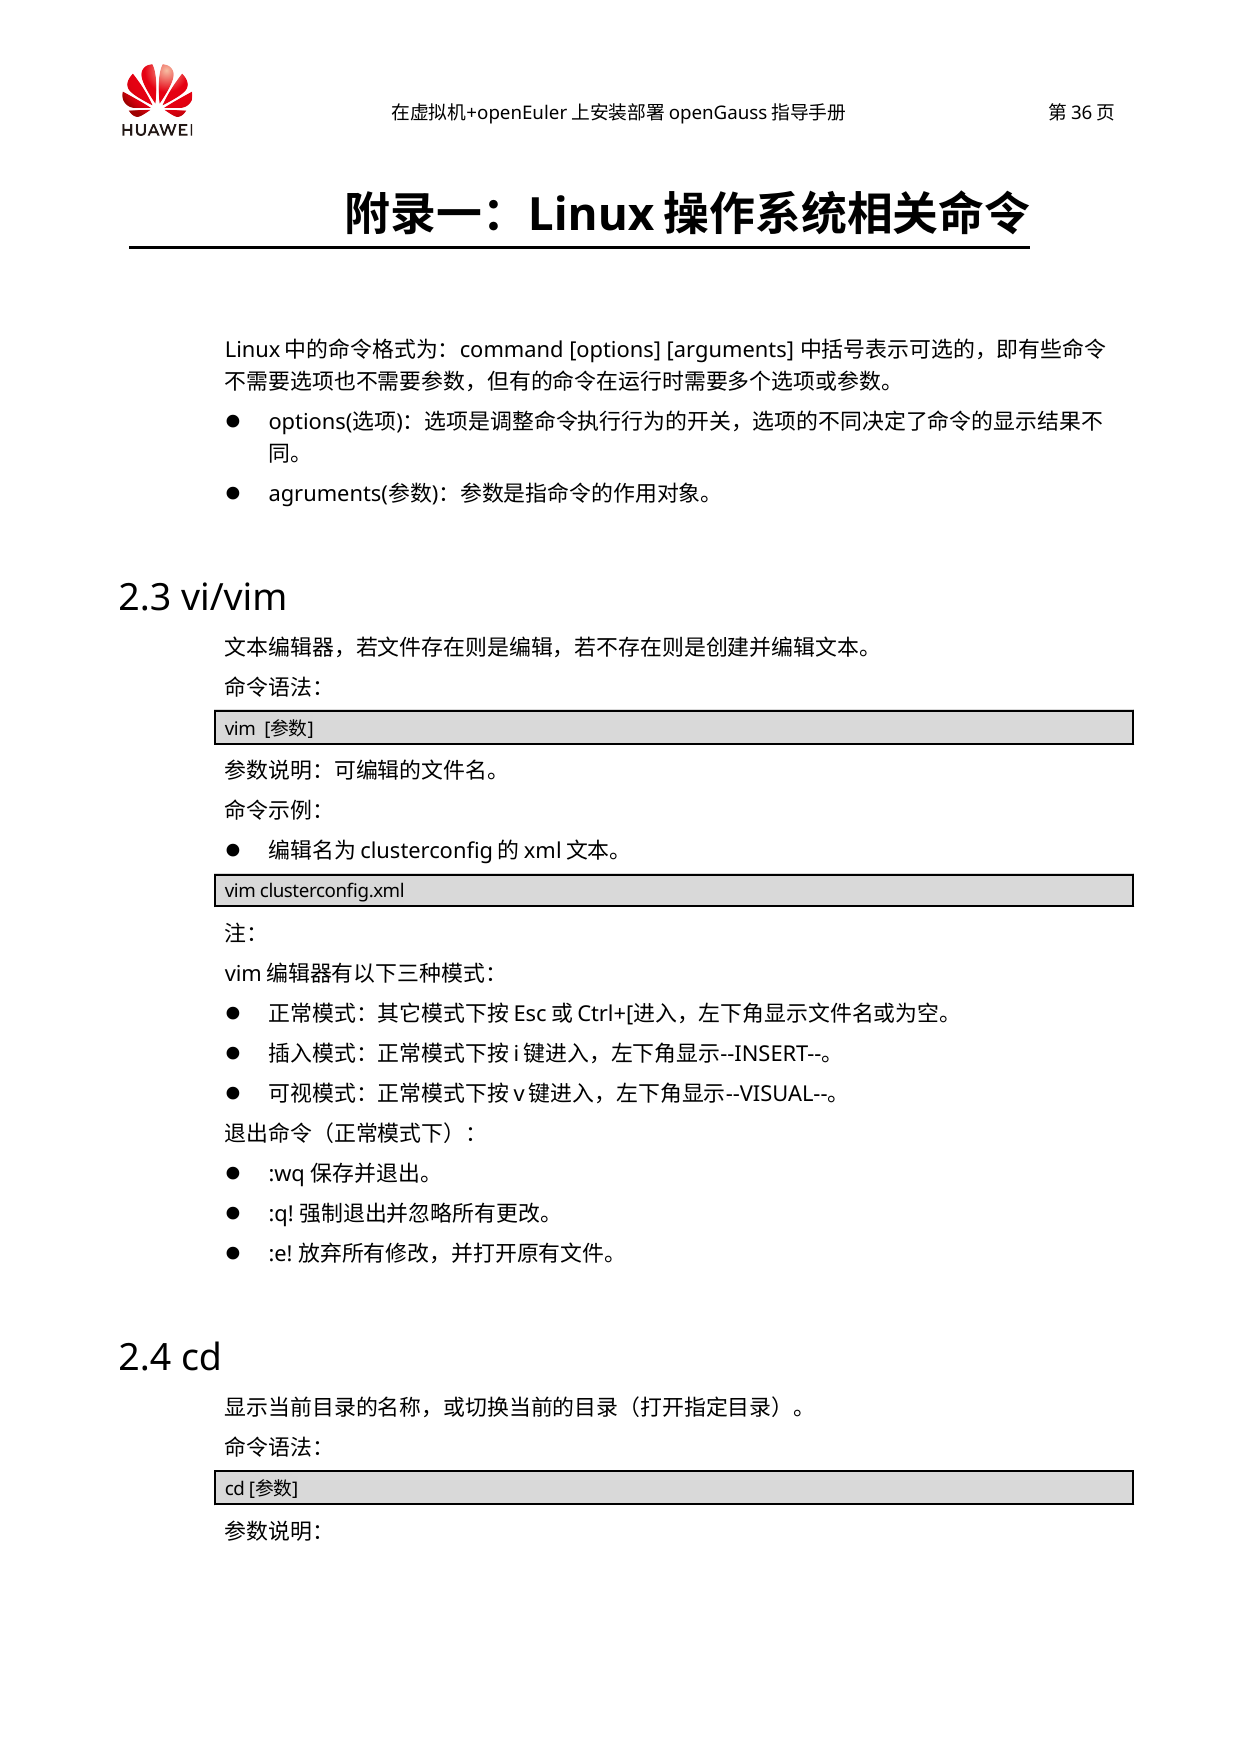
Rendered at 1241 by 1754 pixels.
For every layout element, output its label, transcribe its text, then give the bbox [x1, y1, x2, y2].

text 命令示例： [224, 793, 1122, 825]
text vim编辑器有以下三种模式： [224, 956, 1122, 987]
subtitle cd [118, 1331, 1122, 1382]
text vim clusterconfig.xml [216, 876, 1132, 905]
text 命令语法： [224, 669, 1122, 701]
text 编辑名为clusterconfig的xml文本。 [224, 833, 1122, 865]
text vim [参数] [216, 712, 1132, 743]
subtitle vi/vim [118, 570, 1122, 621]
text 退出命令（正常模式下）： [224, 1116, 1122, 1148]
text cd [参数] [216, 1472, 1132, 1503]
picture [122, 64, 193, 136]
text :wq 保存并退出。 [224, 1156, 1122, 1188]
text 显示当前目录的名称，或切换当前的目录（打开指定目录）。 [224, 1390, 1122, 1422]
text 参数说明：可编辑的文件名。 [224, 753, 1122, 785]
text 正常模式：其它模式下按Esc或Ctrl+[进入，左下角显示文件名或为空。 [224, 996, 1122, 1027]
text 可视模式：正常模式下按v键进入，左下角显示--VISUAL--。 [224, 1076, 1122, 1108]
text agruments(参数)：参数是指命令的作用对象。 [224, 476, 1122, 508]
subtitle 附录一：Linux操作系统相关命令 [129, 177, 1030, 246]
text 插入模式：正常模式下按i键进入，左下角显示--INSERT--。 [224, 1036, 1122, 1068]
text 注： [224, 916, 1122, 947]
text Linux中的命令格式为：command [options] [arguments] 中括号表示可选的，即有些命令不需要选项也不需要参数，但有的命令在运行时需要多个选项或参数。 [224, 332, 1122, 396]
text 命令语法： [224, 1430, 1122, 1462]
text 参数说明： [224, 1514, 1122, 1545]
text :q! 强制退出并忽略所有更改。 [224, 1196, 1122, 1228]
text 文本编辑器，若文件存在则是编辑，若不存在则是创建并编辑文本。 [224, 629, 1122, 661]
text options(选项)：选项是调整命令执行行为的开关，选项的不同决定了命令的显示结果不同。 [224, 404, 1122, 467]
text :e! 放弃所有修改，并打开原有文件。 [224, 1236, 1122, 1268]
